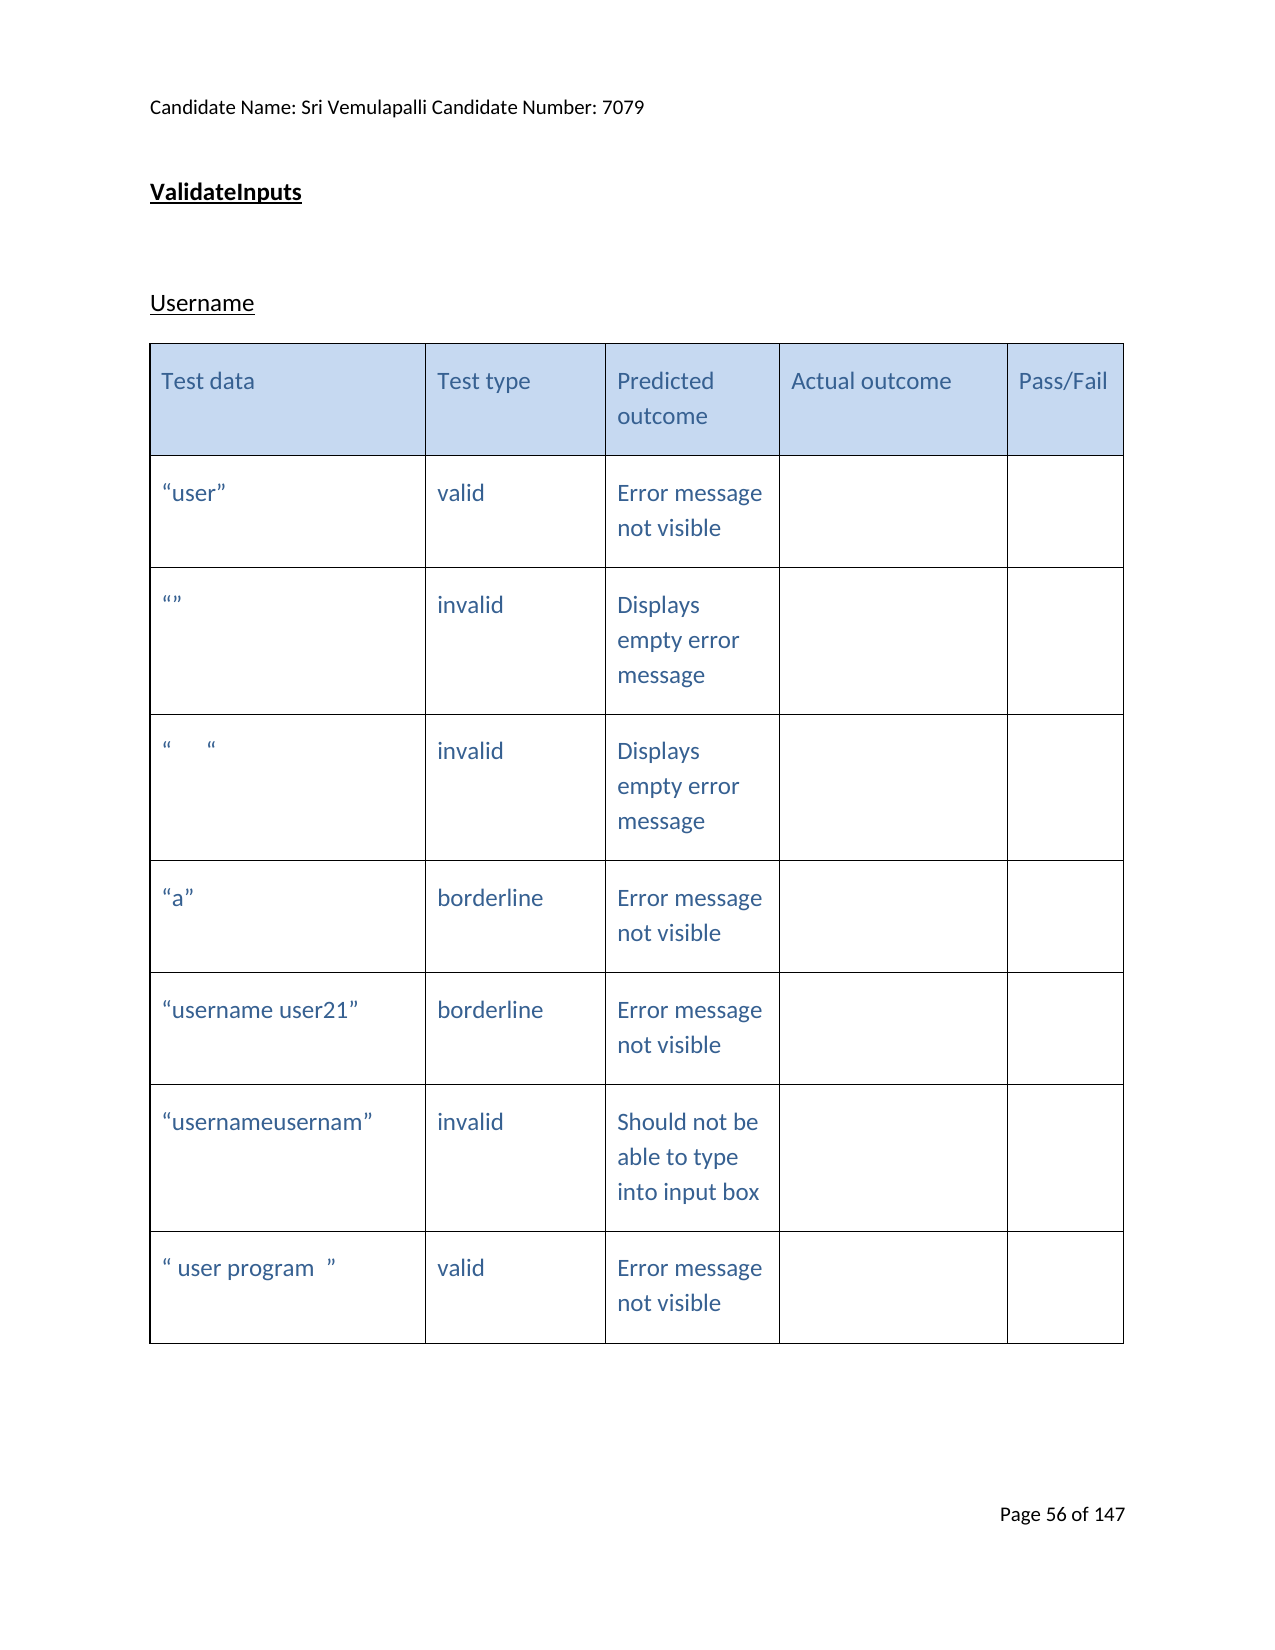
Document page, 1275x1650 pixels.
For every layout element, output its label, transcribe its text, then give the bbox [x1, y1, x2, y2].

table_cell [780, 973, 1007, 1084]
table_cell “username user21” [151, 973, 425, 1084]
table_header Actual outcome [780, 344, 1007, 455]
table_cell Error message not visible [606, 456, 779, 567]
table_cell valid [426, 456, 605, 567]
table_cell valid [426, 1232, 605, 1342]
table_cell [780, 861, 1007, 972]
table_cell [1008, 861, 1123, 972]
table_cell [780, 456, 1007, 567]
table_cell “usernameusernam” [151, 1085, 425, 1231]
text Username [150, 287, 1125, 318]
table_cell [780, 1085, 1007, 1231]
table_cell [1008, 1085, 1123, 1231]
table_cell Error message not visible [606, 973, 779, 1084]
table_header Pass/Fail [1008, 344, 1123, 455]
table_cell [780, 1232, 1007, 1342]
table_cell Displays empty error message [606, 715, 779, 860]
table_header Test data [151, 344, 425, 455]
table_cell [1008, 715, 1123, 860]
table_cell invalid [426, 715, 605, 860]
text ValidateInputs [150, 176, 1125, 206]
table_header Predicted outcome [606, 344, 779, 455]
table_cell [1008, 973, 1123, 1084]
table_cell “” [151, 568, 425, 714]
table_header Test type [426, 344, 605, 455]
table_cell [780, 715, 1007, 860]
table_cell “ “ [151, 715, 425, 860]
table_cell Should not be able to type into input box [606, 1085, 779, 1231]
table_cell [1008, 456, 1123, 567]
table_cell invalid [426, 568, 605, 714]
table_cell Displays empty error message [606, 568, 779, 714]
table_cell Error message not visible [606, 1232, 779, 1342]
table_cell [780, 568, 1007, 714]
table_cell [1008, 568, 1123, 714]
table_cell “ user program ” [151, 1232, 425, 1342]
table_cell borderline [426, 861, 605, 972]
table_cell [1008, 1232, 1123, 1342]
table_cell “user” [151, 456, 425, 567]
table_cell Error message not visible [606, 861, 779, 972]
table_cell borderline [426, 973, 605, 1084]
table_cell “a” [151, 861, 425, 972]
table_cell invalid [426, 1085, 605, 1231]
